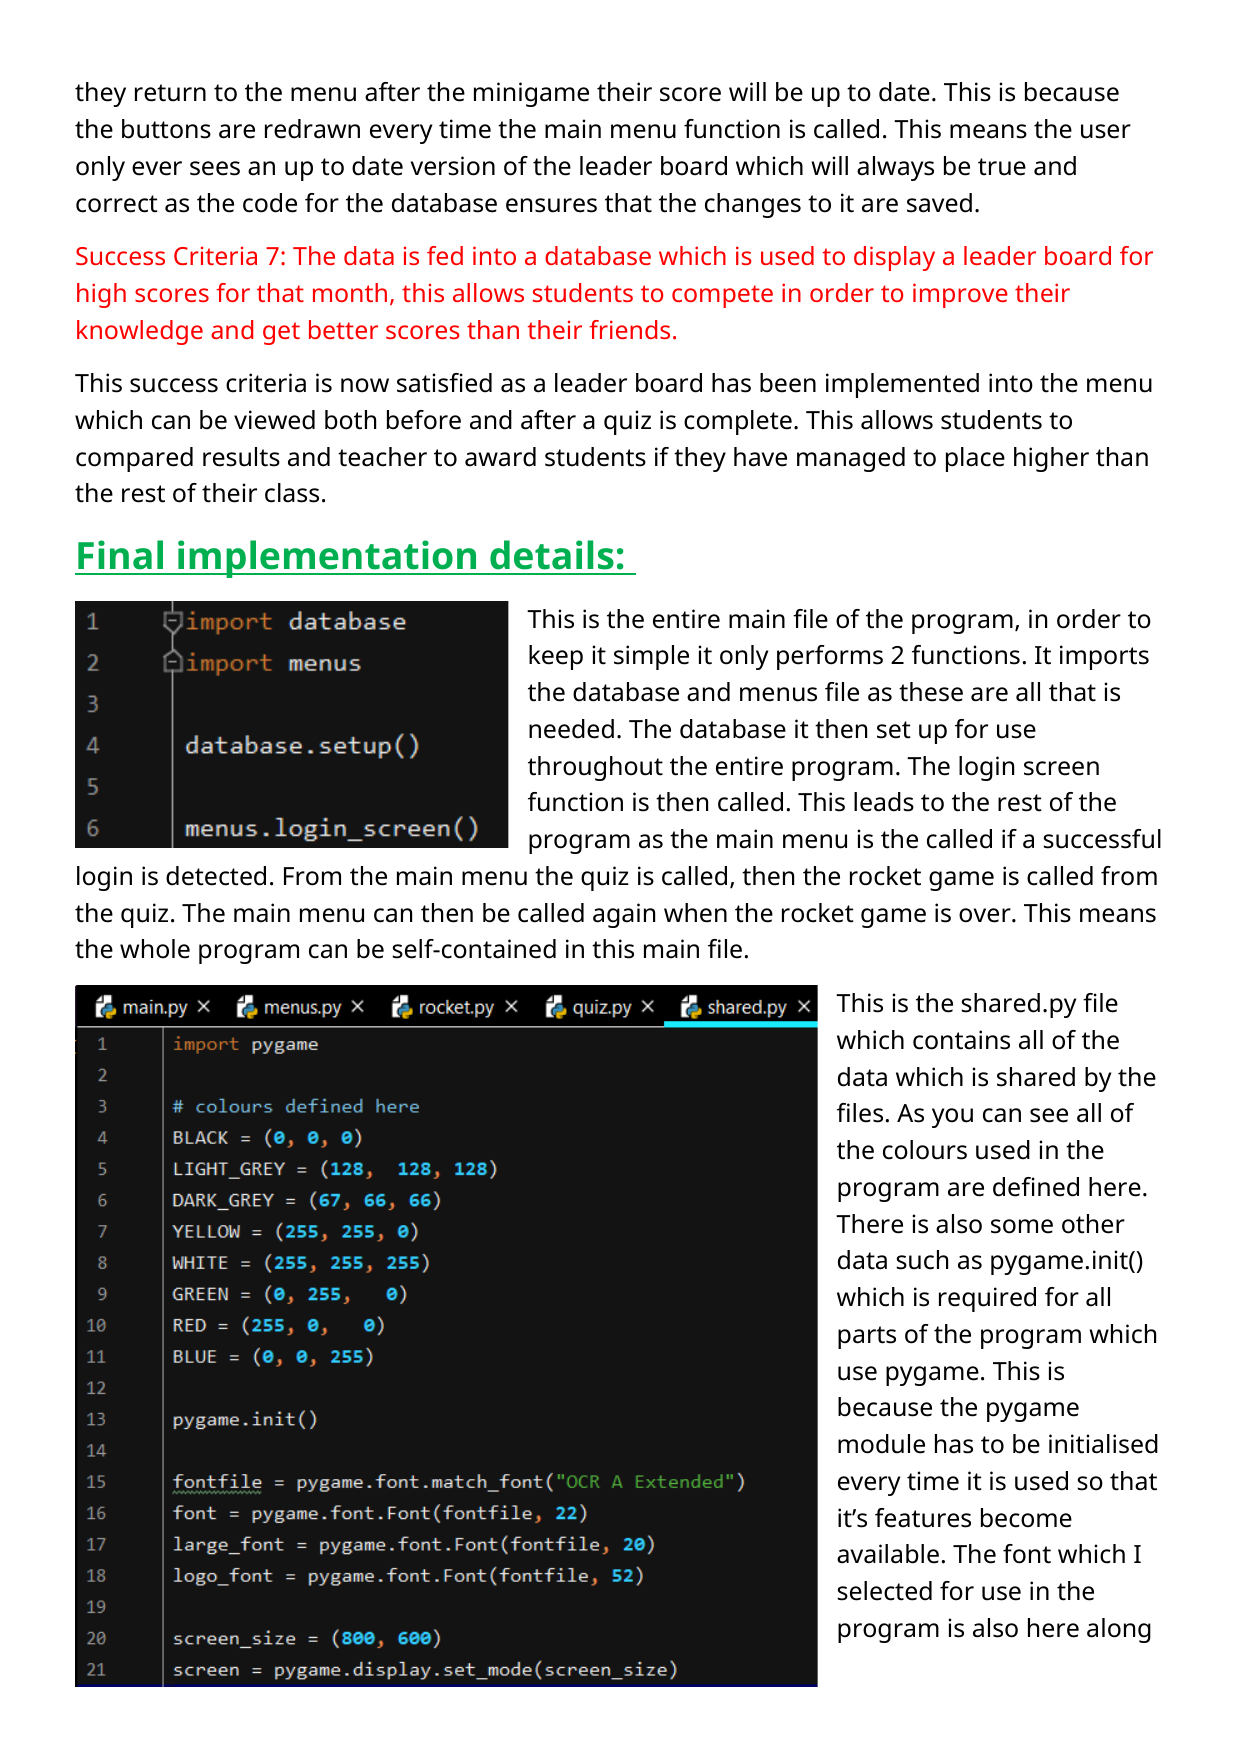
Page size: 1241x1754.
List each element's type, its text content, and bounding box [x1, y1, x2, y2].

text Success Criteria 7: The data is fed into a database which is used to display a leader board for high scores for that month, this allows students to compete in order to improve their knowledge and get better scores than their friends. [75, 239, 1165, 346]
picture [75, 601, 509, 848]
text This success criteria is now satisfied as a leader board has been implemented into the menu which can be viewed both before and after a quiz is complete. This allows students to compared results and teacher to award students if they have managed to place higher than the rest of their class. [75, 366, 1165, 510]
text Final implementation details: [75, 529, 1165, 581]
picture [75, 985, 818, 1687]
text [75, 75, 1165, 219]
